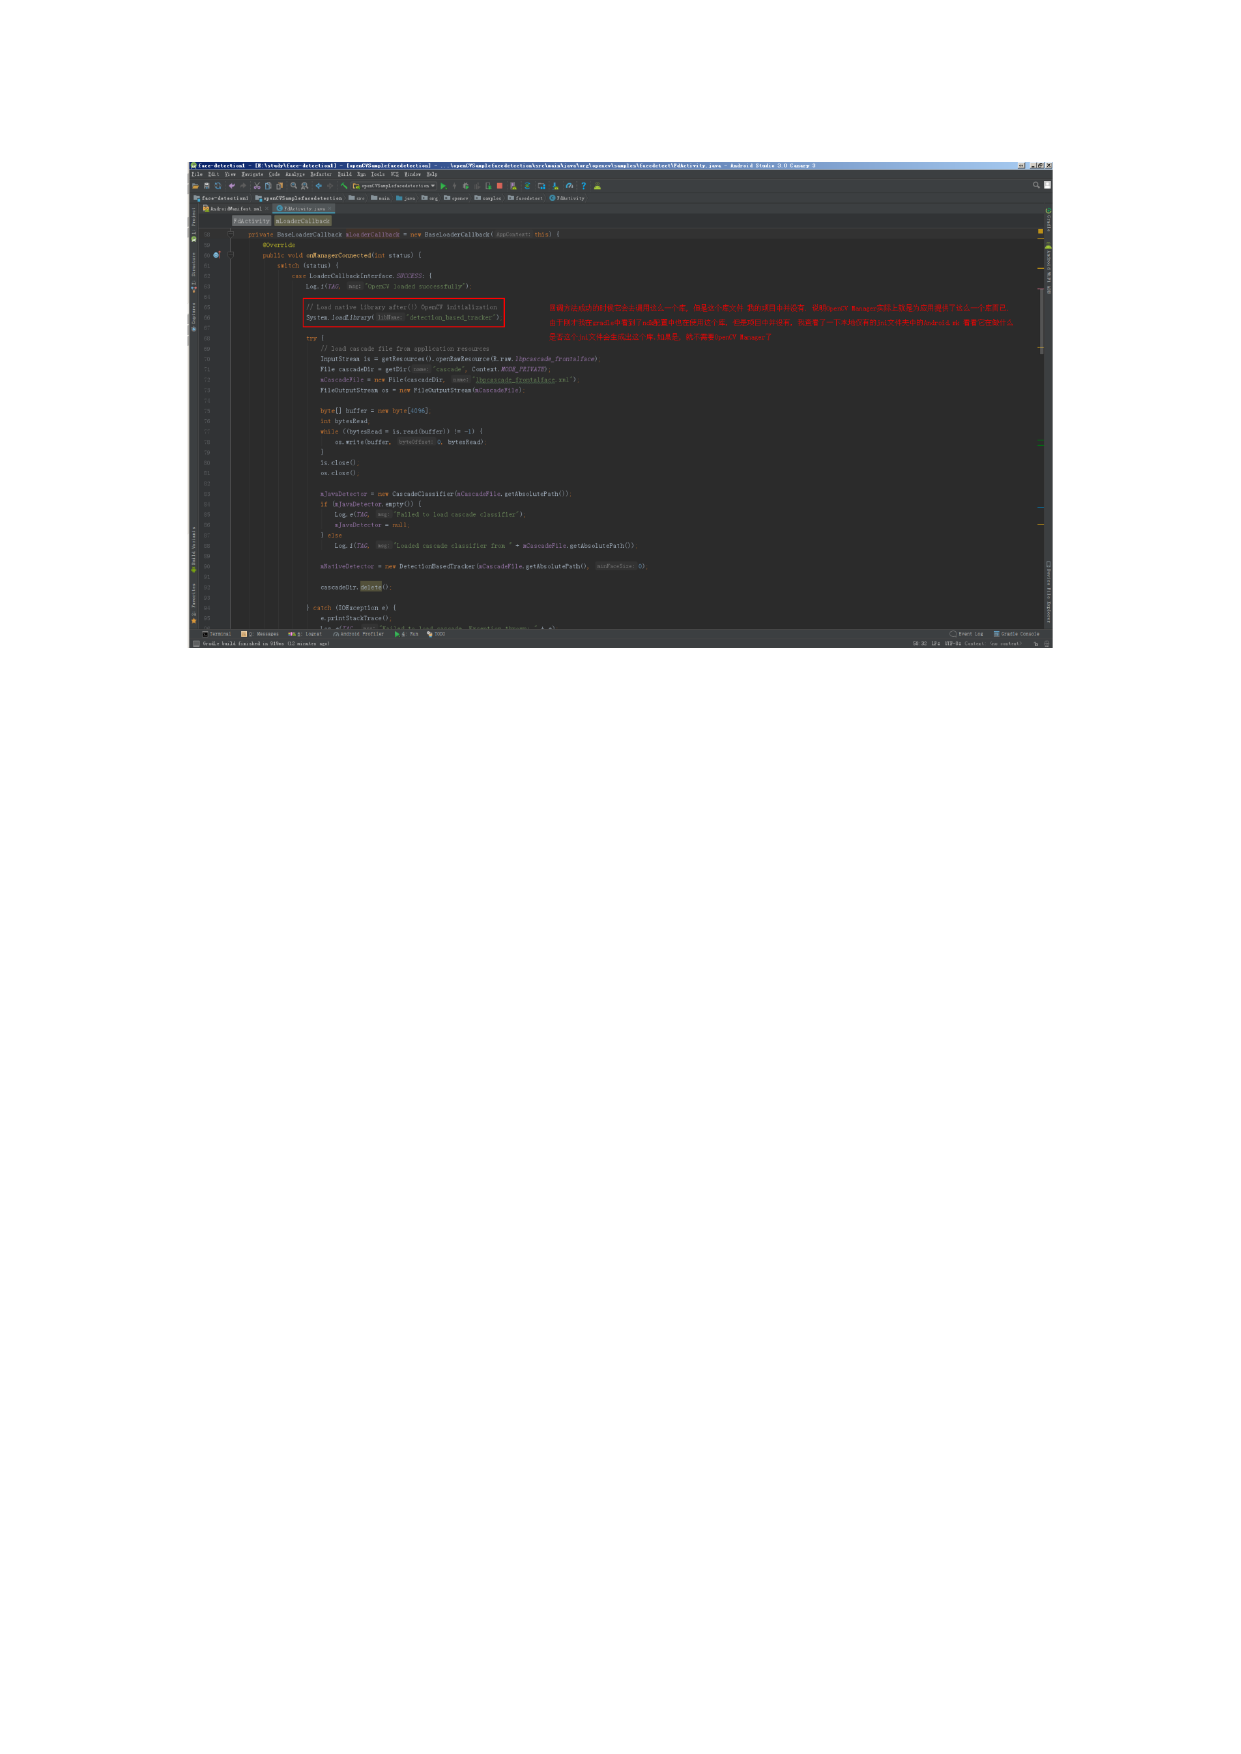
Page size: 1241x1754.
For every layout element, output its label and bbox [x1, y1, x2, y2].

picture [187, 162, 1053, 648]
